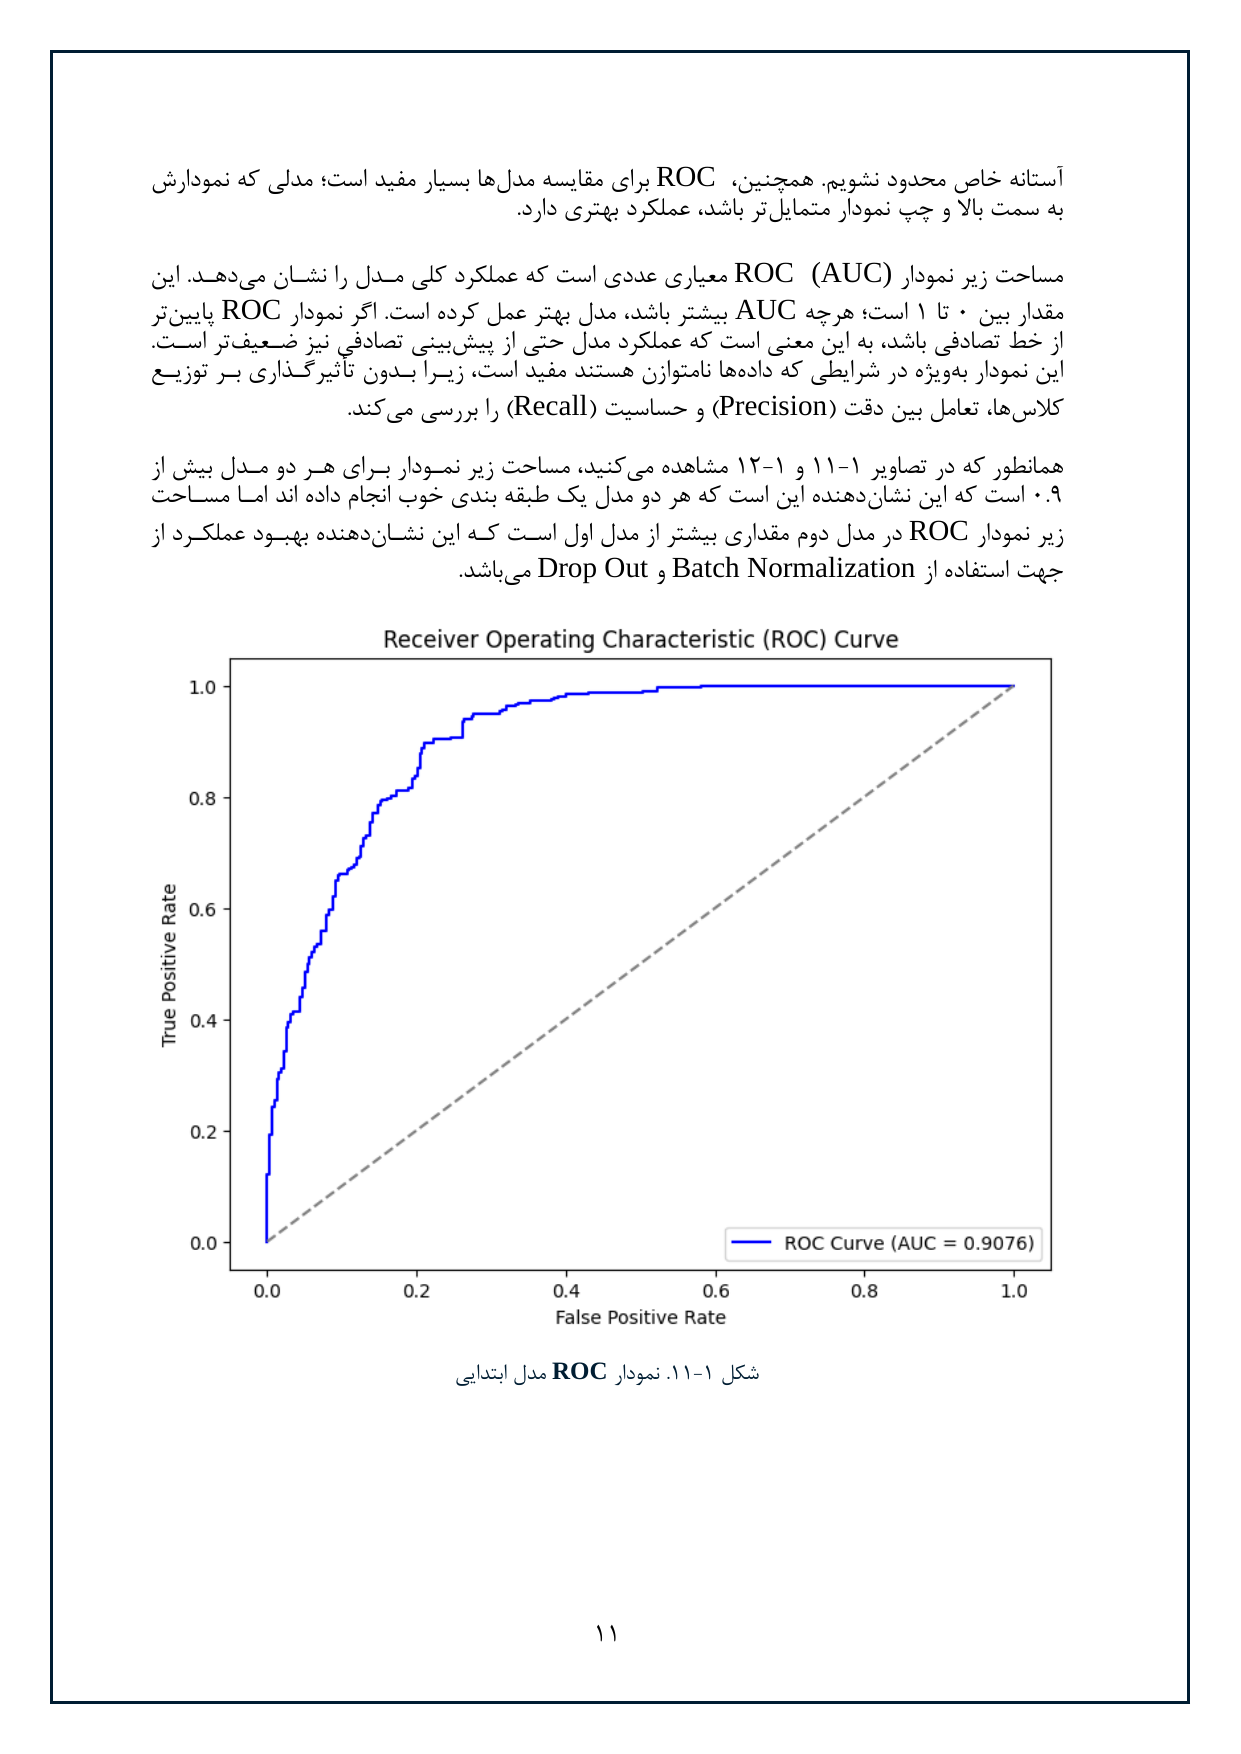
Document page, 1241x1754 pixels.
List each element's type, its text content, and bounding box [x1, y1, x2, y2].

text همانطور که در تصاویر 1-11 و 1-12 مشاهده می‌کنید، مساحت زیر نمودار برای هر دو مدل بیش از 0.9 است که این نشان‌دهنده این است که هر دو مدل یک طبقه بندی خوب انجام داده اند اما مساحت زیر نمودار ROC در مدل دوم مقداری بیشتر از مدل اول است که این نشان‌دهنده بهبود عملکرد از جهت استفاده از Batch Normalization و Drop Out می‌باشد. [150, 454, 1063, 587]
text مساحت زیر نمودار ROC (AUC) معیاری عددی است که عملکرد کلی مدل را نشان می‌دهد. این مقدار بین ۰ تا ۱ است؛ هرچه AUC بیشتر باشد، مدل بهتر عمل کرده است. اگر نمودار ROC پایین‌تر از خط تصادفی باشد، به این معنی است که عملکرد مدل حتی از پیش‌بینی تصادفی نیز ضعیف‌تر است. این نمودار به‌ویژه در شرایطی که داده‌ها نامتوازن هستند مفید است، زیرا بدون تأثیرگذاری بر توزیع کلاس‌ها، تعامل بین دقت (Precision) و حساسیت (Recall) را بررسی می‌کند. [150, 255, 1063, 425]
text شکل 1-11. نمودار ROC مدل ابتدایی [150, 1356, 1063, 1388]
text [150, 159, 1063, 226]
picture [150, 616, 1064, 1340]
